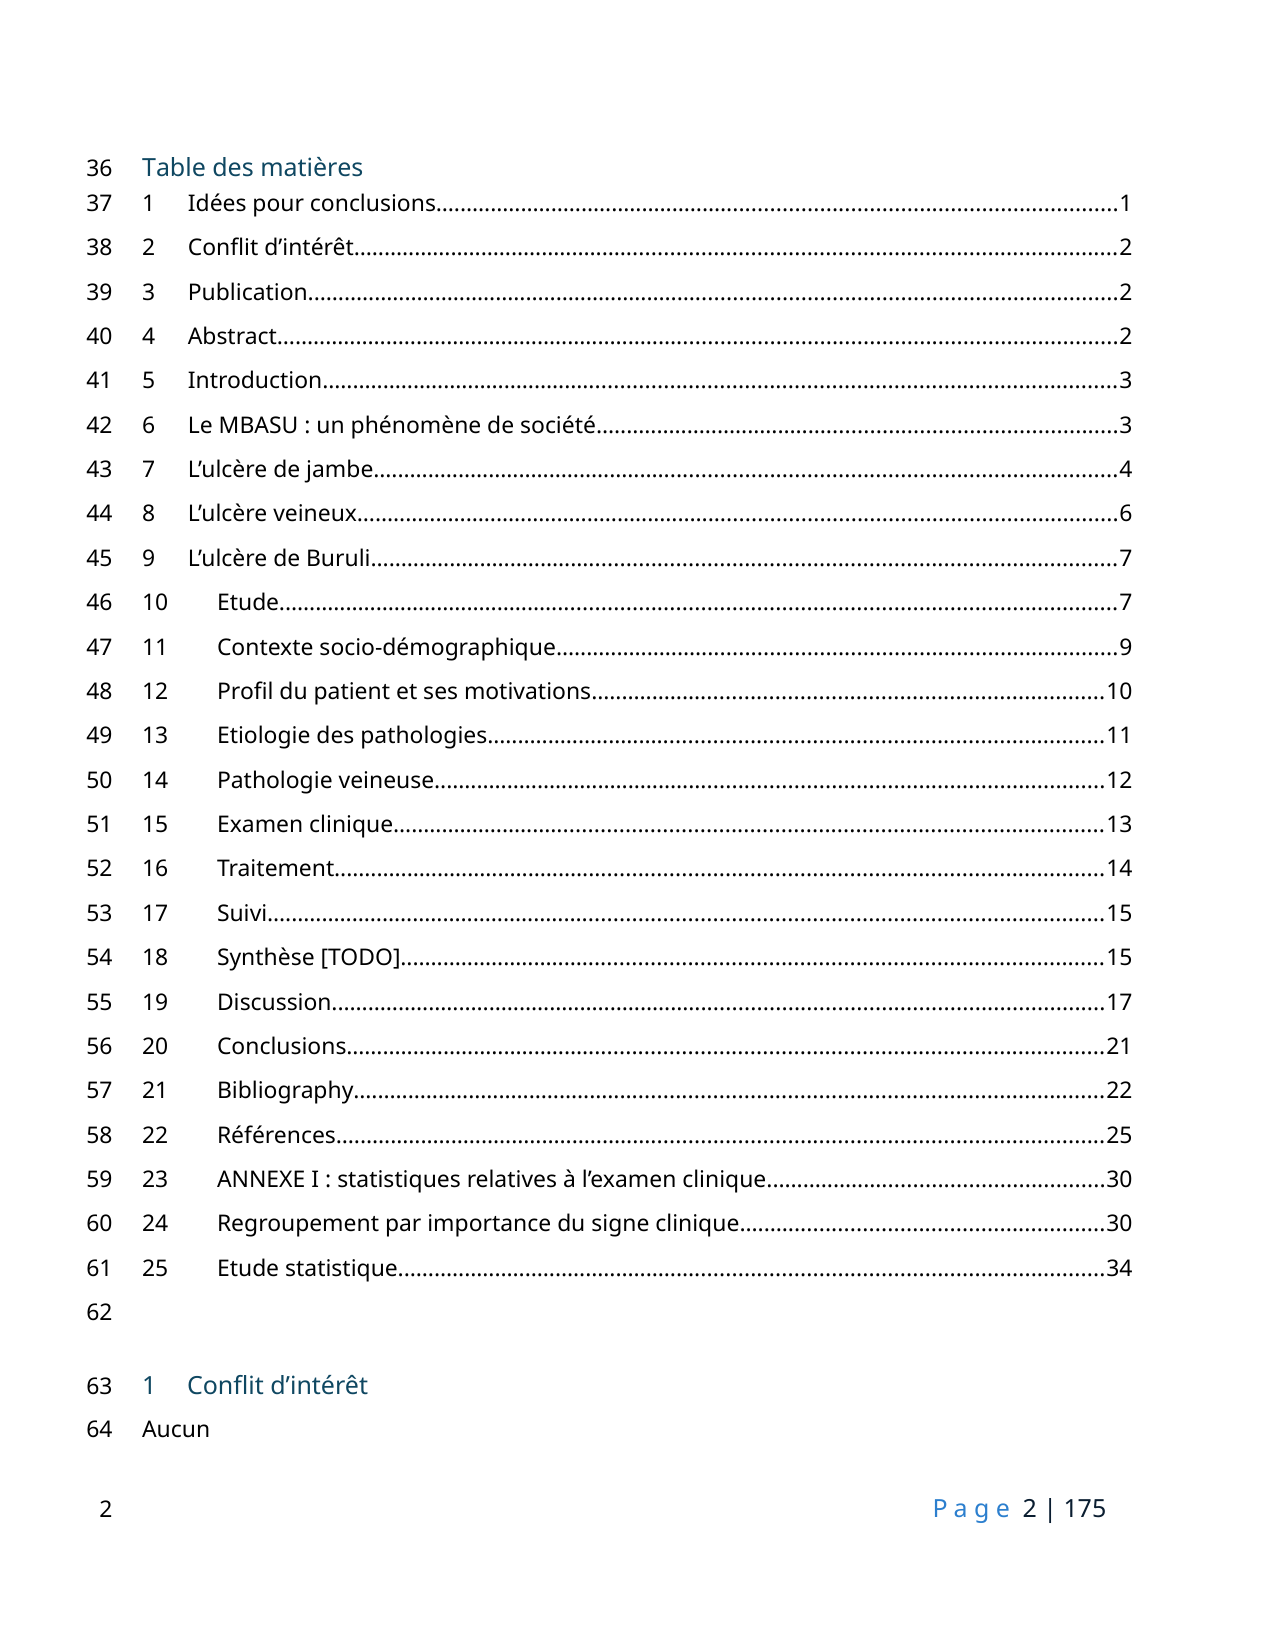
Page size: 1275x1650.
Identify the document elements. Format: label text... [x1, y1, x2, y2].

text Aucun [142, 1412, 1133, 1444]
subtitle Conflit d’intérêt [142, 1367, 1133, 1401]
